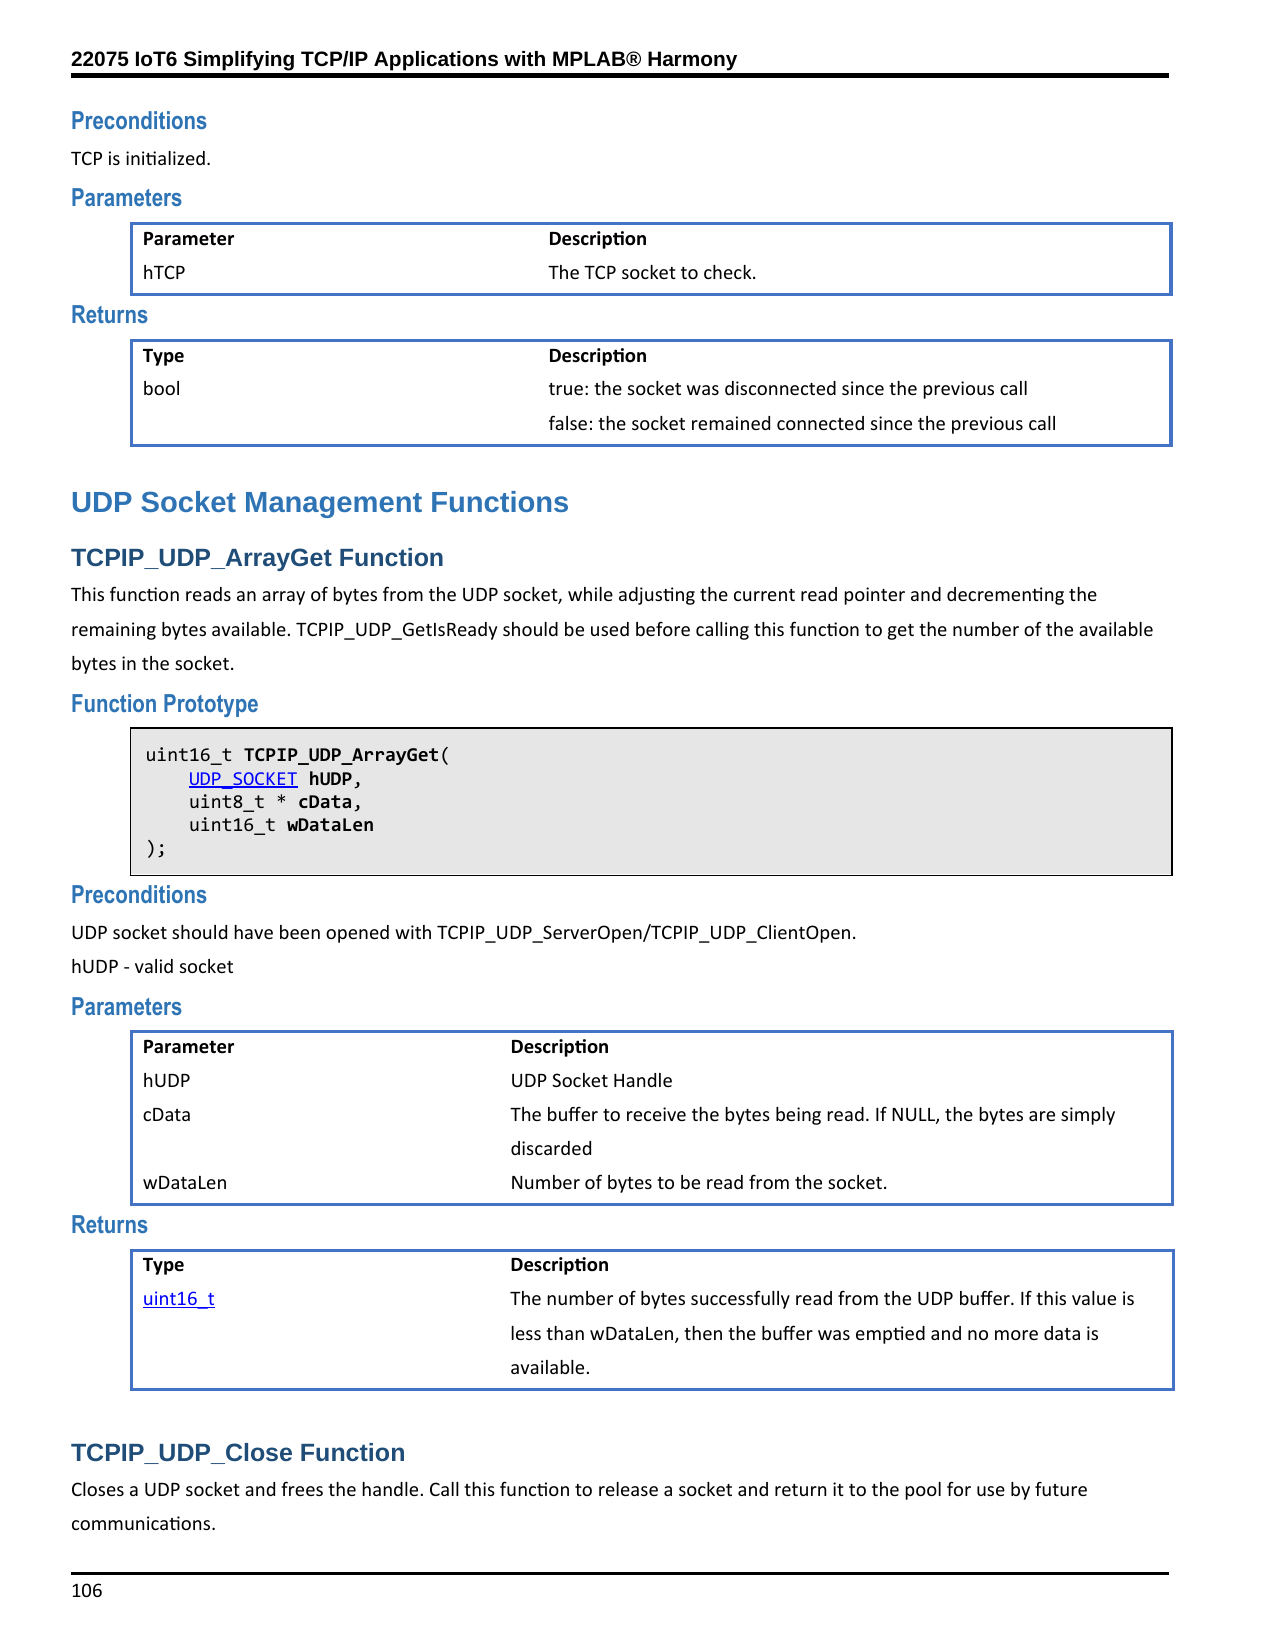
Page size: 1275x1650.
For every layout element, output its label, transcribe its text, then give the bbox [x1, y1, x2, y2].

table_header Type [133, 1252, 499, 1285]
table_header Parameter [133, 225, 537, 259]
table_cell wDataLen [133, 1169, 499, 1203]
text Closes a UDP socket and frees the handle. Call this function to release a socket and return it to the pool for use by future communications. [71, 1476, 1169, 1536]
subtitle UDP Socket Management Functions [71, 485, 1169, 519]
table_header Type [133, 342, 537, 376]
table_cell true: the socket was disconnected since the previous call false: the socket remained connected since the previous call [537, 376, 1169, 443]
table_header Description [499, 1252, 1172, 1285]
table_header Description [537, 342, 1169, 376]
table_cell hTCP [133, 259, 537, 293]
subtitle Parameters [71, 992, 1169, 1020]
subtitle Parameters [71, 183, 1169, 212]
table_cell The number of bytes successfully read from the UDP buffer. If this value is less than wDataLen, then the buffer was emptied and no more data is available. [499, 1285, 1172, 1388]
table_cell Number of bytes to be read from the socket. [499, 1169, 1171, 1203]
text TCP is initialized. [71, 145, 1169, 170]
table_cell bool [133, 376, 537, 443]
table_cell uint16_t [133, 1285, 499, 1388]
subtitle Preconditions [71, 880, 1169, 909]
subtitle Returns [71, 1210, 1169, 1238]
text UDP socket should have been opened with TCPIP_UDP_ServerOpen/TCPIP_UDP_ClientOpen. [71, 919, 1169, 944]
table_header Parameter [133, 1033, 499, 1067]
table_cell The TCP socket to check. [537, 259, 1169, 293]
table_cell hUDP [133, 1067, 499, 1101]
text hUDP - valid socket [71, 953, 1169, 978]
subtitle TCPIP_UDP_ArrayGet Function [71, 543, 1169, 572]
subtitle Function Prototype [71, 688, 1169, 717]
subtitle Preconditions [71, 106, 1169, 135]
subtitle TCPIP_UDP_Close Function [71, 1438, 1169, 1466]
table_header Description [537, 225, 1169, 259]
table_cell UDP Socket Handle [499, 1067, 1171, 1101]
table_header uint16_t TCPIP_UDP_ArrayGet( UDP_SOCKET hUDP, uint8_t * cData, uint16_t wDataLen ); [131, 729, 1171, 874]
subtitle Returns [71, 300, 1169, 329]
text This function reads an array of bytes from the UDP socket, while adjusting the current read pointer and decrementing the remaining bytes available. TCPIP_UDP_GetIsReady should be used before calling this function to get the number of the available bytes in the socket. [71, 582, 1169, 676]
table_cell The buffer to receive the bytes being read. If NULL, the bytes are simply discarded [499, 1101, 1171, 1169]
table_cell cData [133, 1101, 499, 1169]
table_header Description [499, 1033, 1171, 1067]
